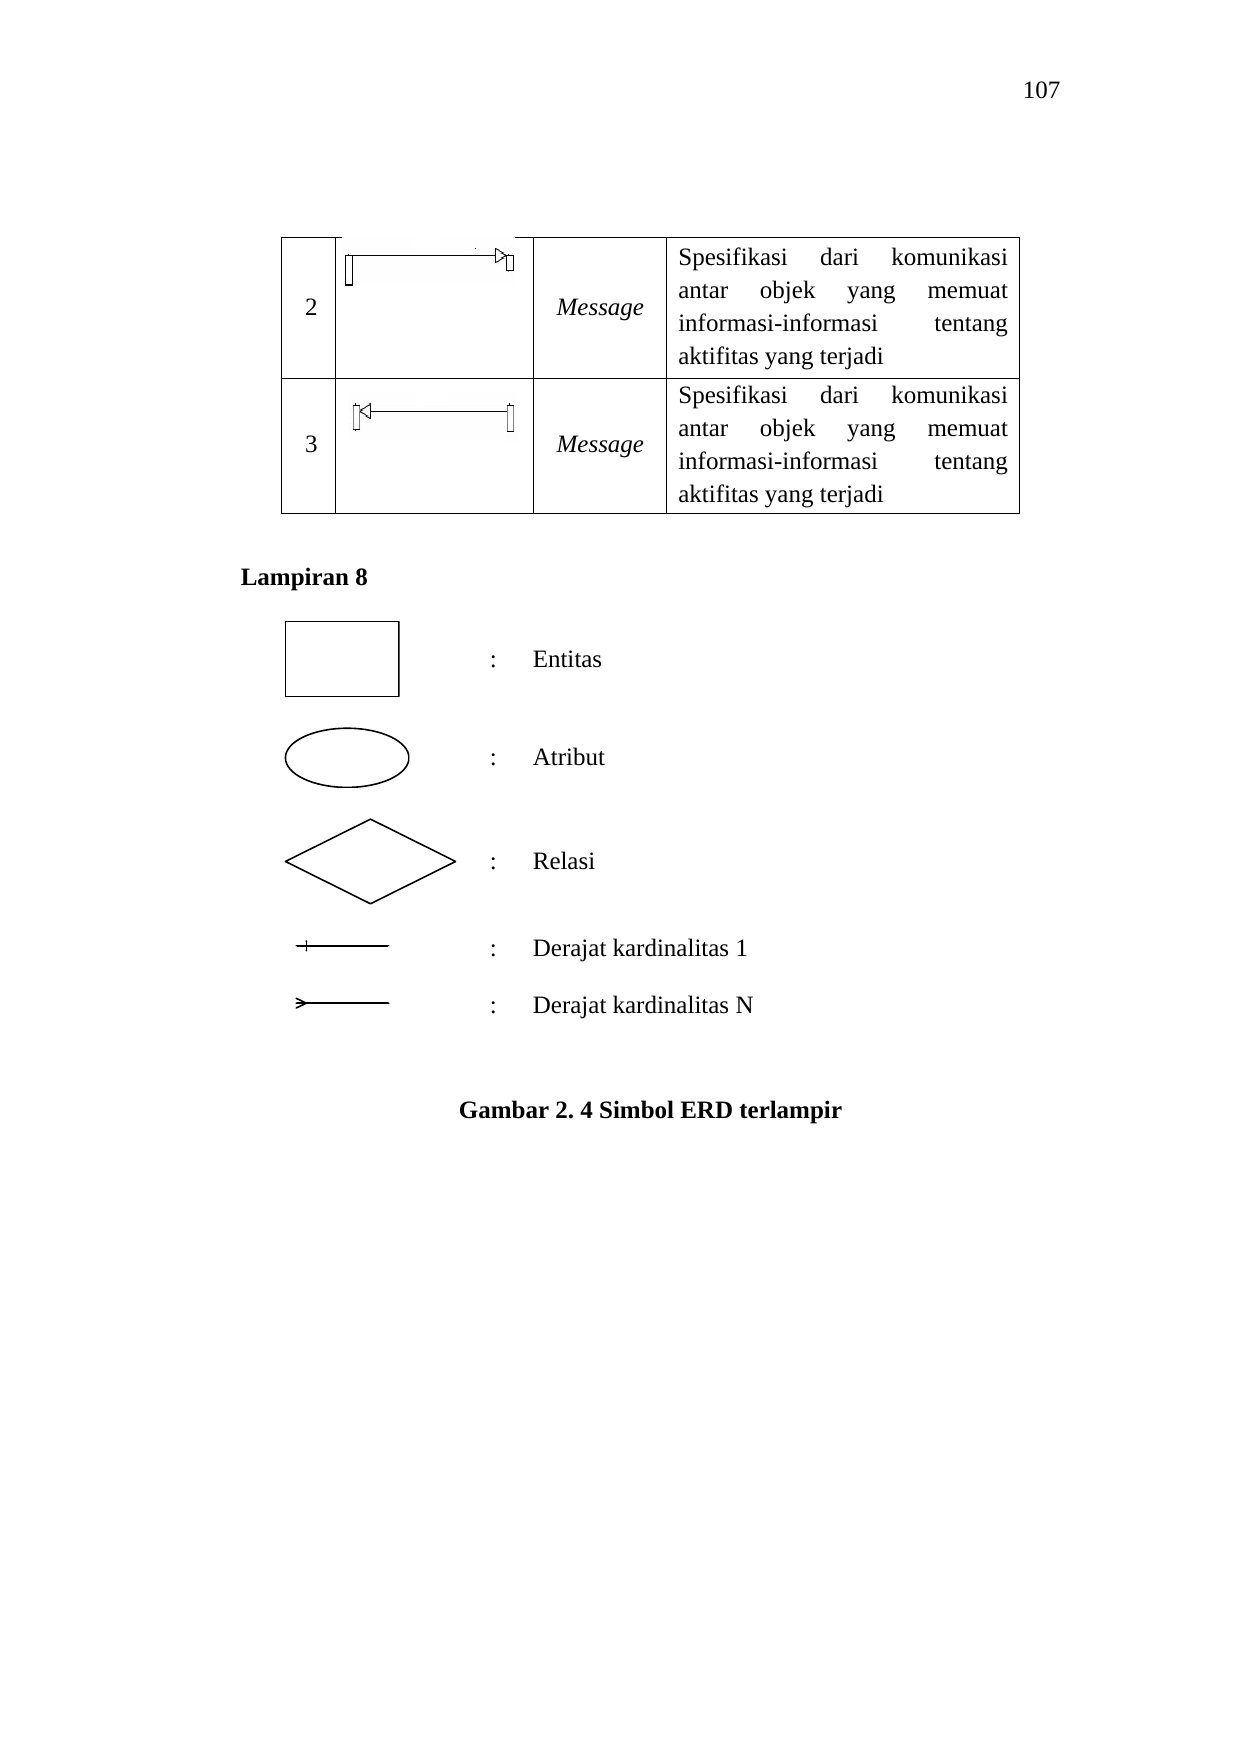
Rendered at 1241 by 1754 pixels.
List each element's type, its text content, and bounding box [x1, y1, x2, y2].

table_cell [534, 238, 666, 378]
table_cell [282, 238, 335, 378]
text Gambar 2. 4 Simbol ERD terlampir [241, 1095, 1060, 1124]
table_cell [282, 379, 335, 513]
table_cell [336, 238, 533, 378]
subtitle Lampiran 8 [241, 562, 1060, 590]
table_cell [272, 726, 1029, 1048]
picture [341, 237, 515, 286]
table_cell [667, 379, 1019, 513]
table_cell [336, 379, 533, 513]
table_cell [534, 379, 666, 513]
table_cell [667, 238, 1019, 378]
picture [348, 393, 519, 441]
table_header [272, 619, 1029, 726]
